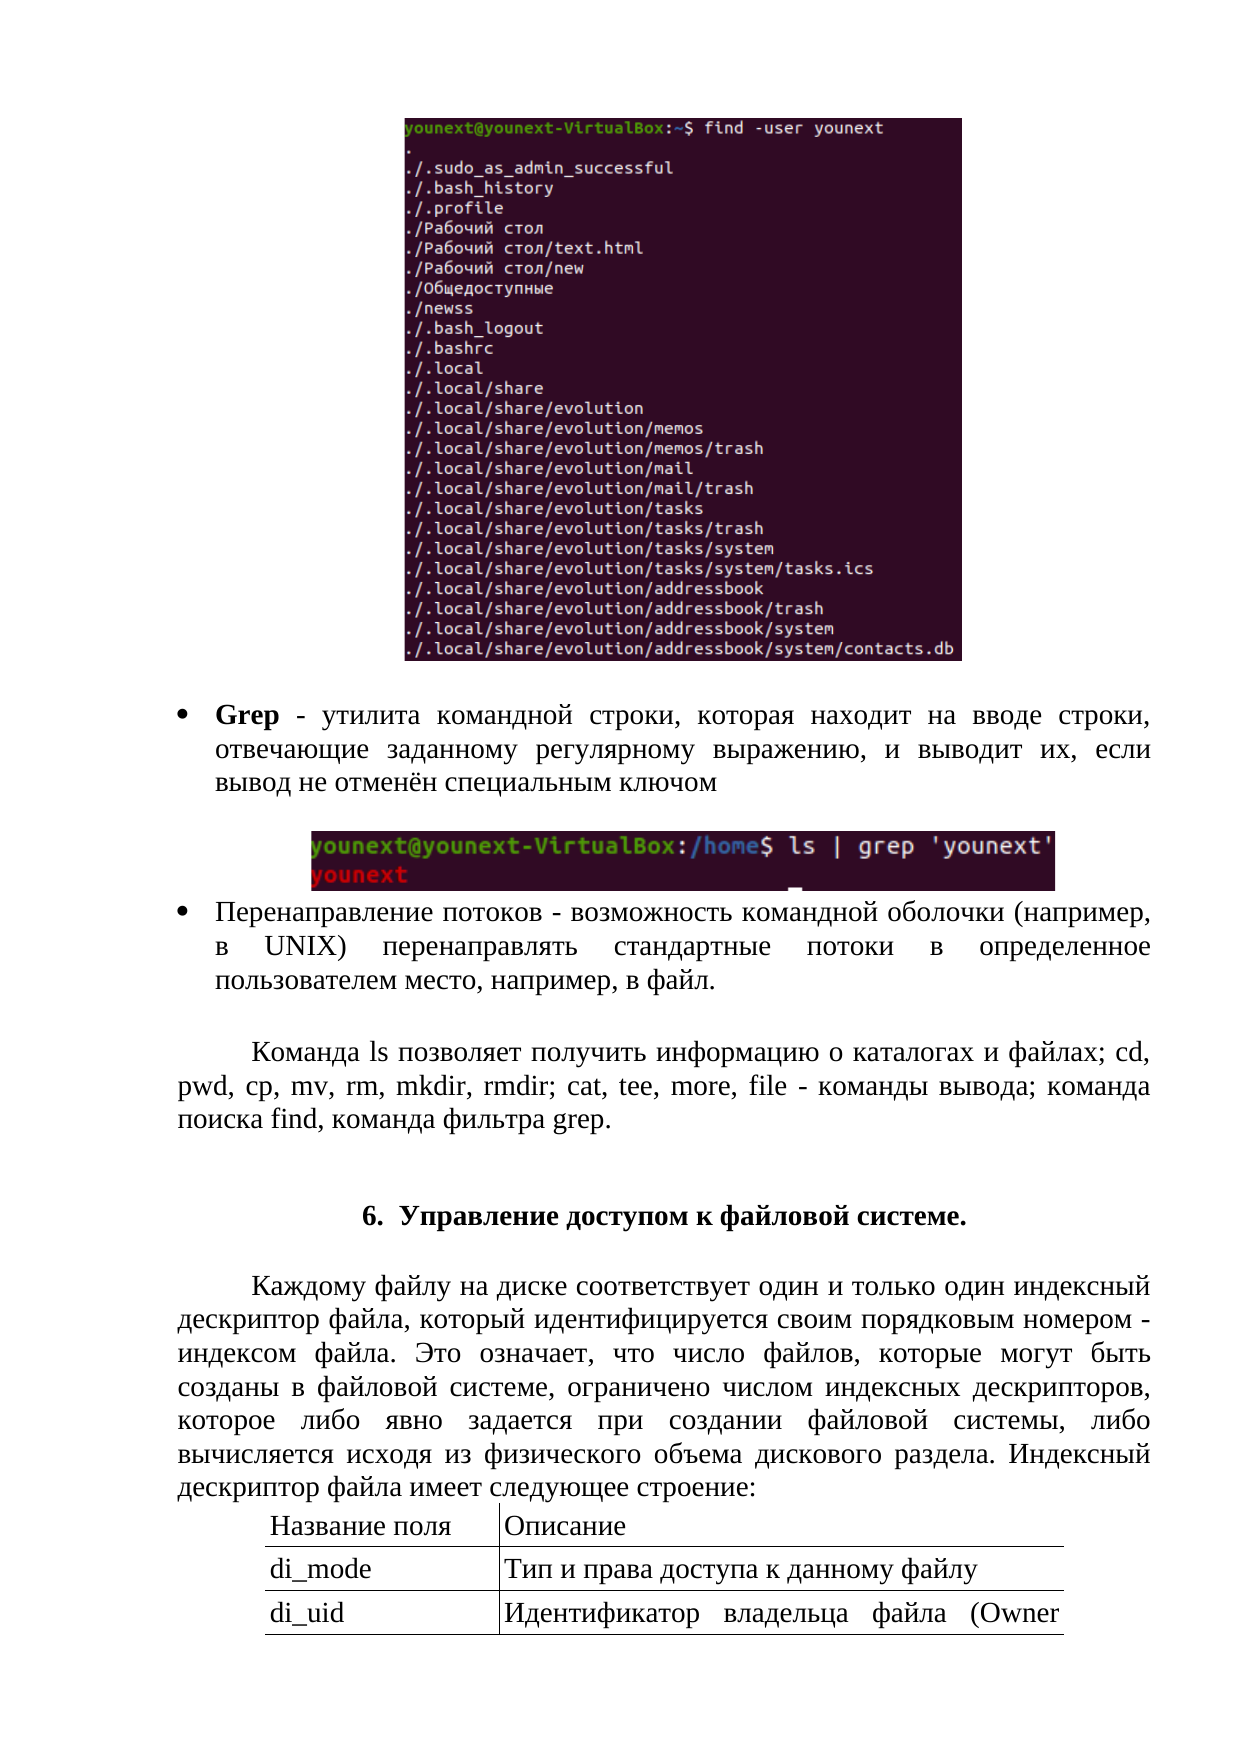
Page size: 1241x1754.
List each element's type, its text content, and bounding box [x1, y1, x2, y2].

text Команда ls позволяет получить информацию о каталогах и файлах; cd, pwd, cp, mv, rm, mkdir, rmdir; cat, tee, more, file - команды вывода; команда поиска find, команда фильтра grep. [177, 1034, 1152, 1135]
picture [404, 118, 962, 661]
list Перенаправление потоков - возможность командной оболочки (например, в UNIX) перенаправлять стандартные потоки в определенное пользователем место, например, в файл. [177, 894, 1152, 995]
table_cell Тип и права доступа к данному файлу [500, 1547, 1064, 1590]
table_cell di_uid [265, 1591, 499, 1634]
text Каждому файлу на диске соответствует один и только один индексный дескриптор файла, который идентифицируется своим порядковым номером - индексом файла. Это означает, что число файлов, которые могут быть созданы в файловой системе, ограничено числом индексных дескрипторов, которое либо явно задается при создании файловой системы, либо вычисляется исходя из физического объема дискового раздела. Индексный дескриптор файла имеет следующее строение: [177, 1268, 1152, 1503]
table_header Описание [500, 1503, 1064, 1546]
list Grep - утилита командной строки, которая находит на вводе строки, отвечающие заданному регулярному выражению, и выводит их, если вывод не отменён специальным ключом [177, 697, 1152, 798]
picture [311, 831, 1055, 891]
table_cell di_mode [265, 1547, 499, 1590]
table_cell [500, 1591, 1064, 1634]
subtitle 6. Управление доступом к файловой системе. [177, 1198, 1152, 1232]
table_header Название поля [265, 1503, 499, 1546]
